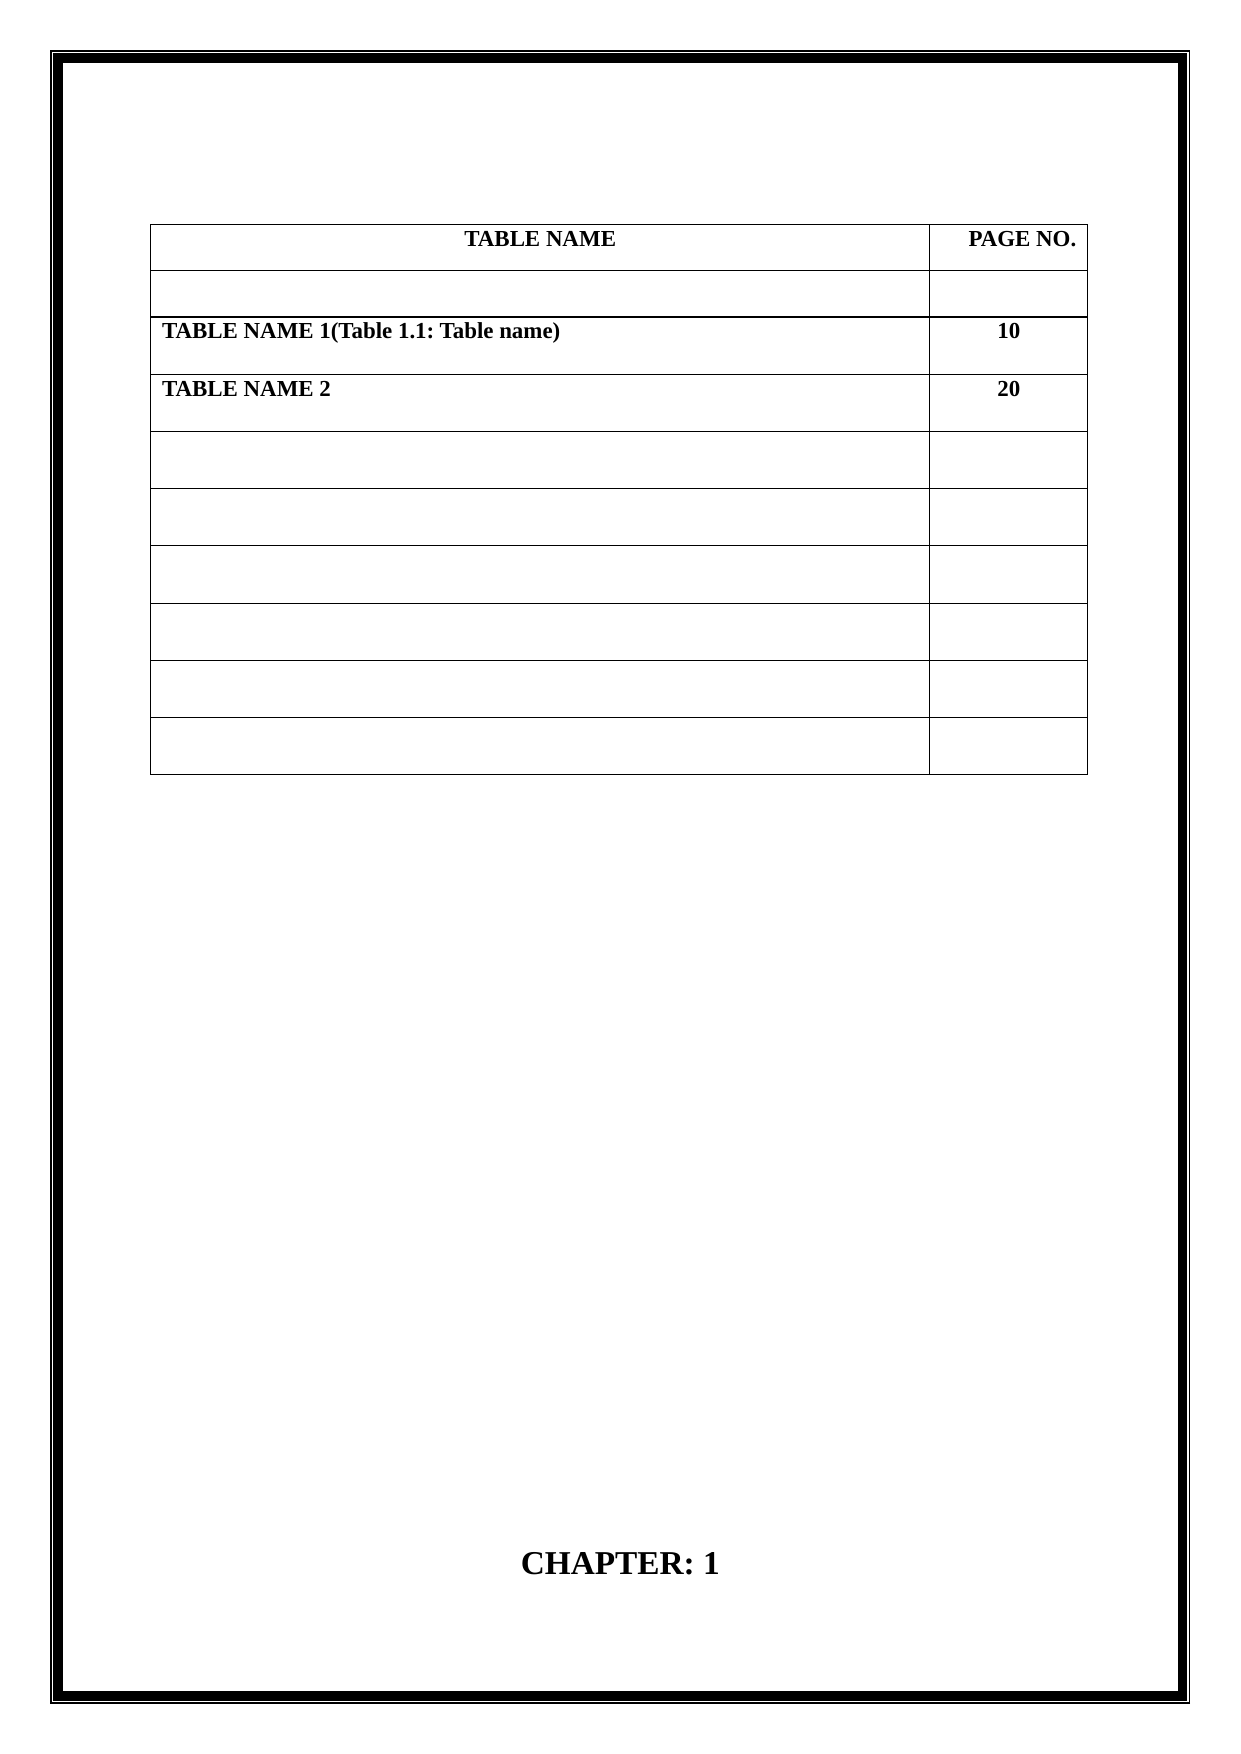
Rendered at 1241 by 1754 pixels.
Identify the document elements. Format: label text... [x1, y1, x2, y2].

table_cell TABLE NAME 1(Table 1.1: Table name) [151, 318, 929, 374]
table_cell 20 [930, 375, 1087, 431]
table_cell [930, 432, 1087, 488]
table_cell 10 [930, 318, 1087, 374]
table_cell [151, 271, 929, 316]
table_cell [930, 489, 1087, 545]
table_cell [151, 489, 929, 545]
table_header TABLE NAME [151, 225, 929, 270]
table_cell [151, 604, 929, 659]
table_cell TABLE NAME 2 [151, 375, 929, 431]
table_cell [930, 546, 1087, 602]
table_cell [151, 661, 929, 717]
table_cell [151, 546, 929, 602]
table_cell [930, 604, 1087, 659]
table_cell [930, 271, 1087, 316]
table_cell [930, 718, 1087, 774]
table_cell [930, 661, 1087, 717]
table_cell [151, 718, 929, 774]
text CHAPTER: 1 [150, 1543, 1090, 1581]
table_header PAGE NO. [930, 225, 1087, 270]
table_cell [151, 432, 929, 488]
